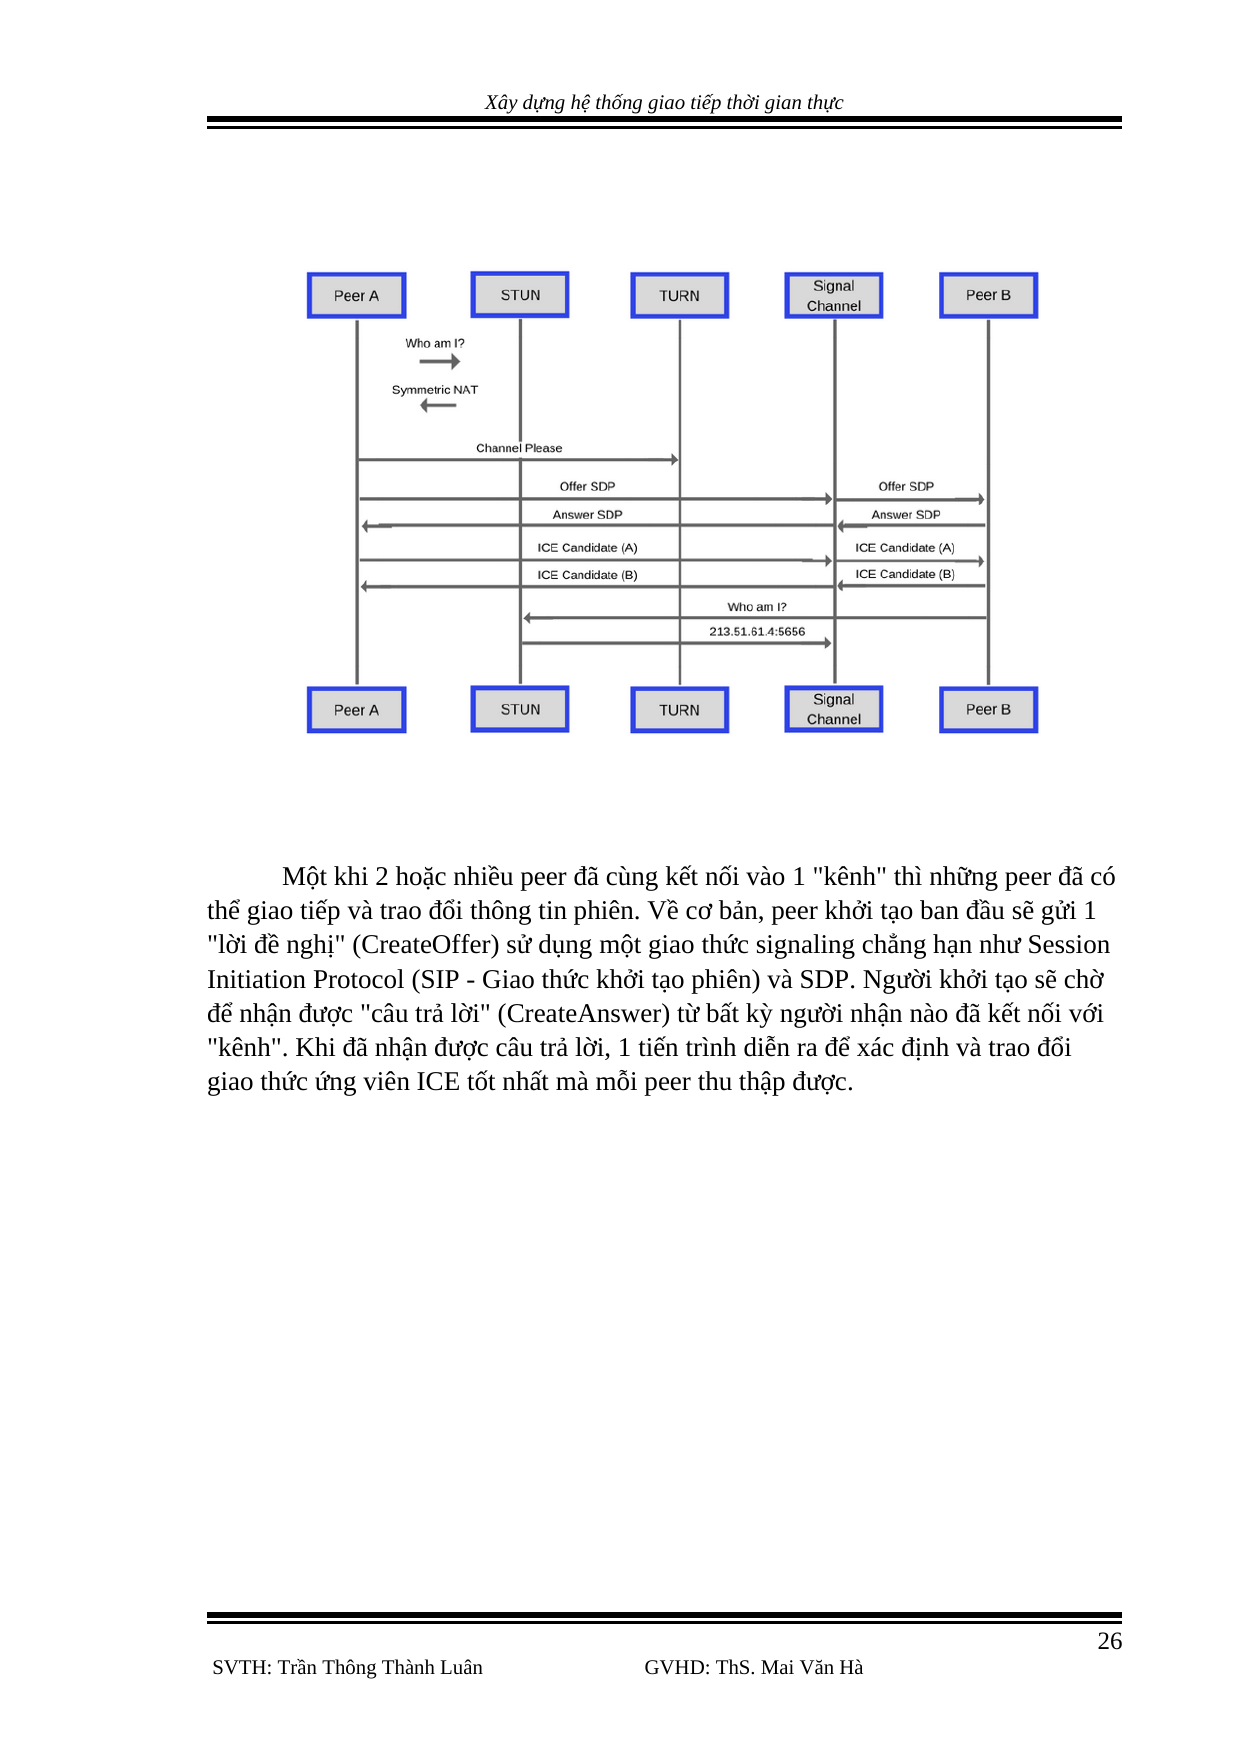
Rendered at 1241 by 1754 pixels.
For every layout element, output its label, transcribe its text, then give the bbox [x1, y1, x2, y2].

picture [206, 147, 1141, 848]
list Một khi 2 hoặc nhiều peer đã cùng kết nối vào 1 "kênh" thì những peer đã có thể giao tiếp và trao đổi thông tin phiên. Về cơ bản, peer khởi tạo ban đầu sẽ gửi 1 "lời đề nghị" (CreateOffer) sử dụng một giao thức signaling chẳng hạn như Session Initiation Protocol (SIP - Giao thức khởi tạo phiên) và SDP. Người khởi tạo sẽ chờ để nhận được "câu trả lời" (CreateAnswer) từ bất kỳ người nhận nào đã kết nối với "kênh". Khi đã nhận được câu trả lời, 1 tiến trình diễn ra để xác định và trao đổi giao thức ứng viên ICE tốt nhất mà mỗi peer thu thập được. [207, 860, 1122, 1096]
